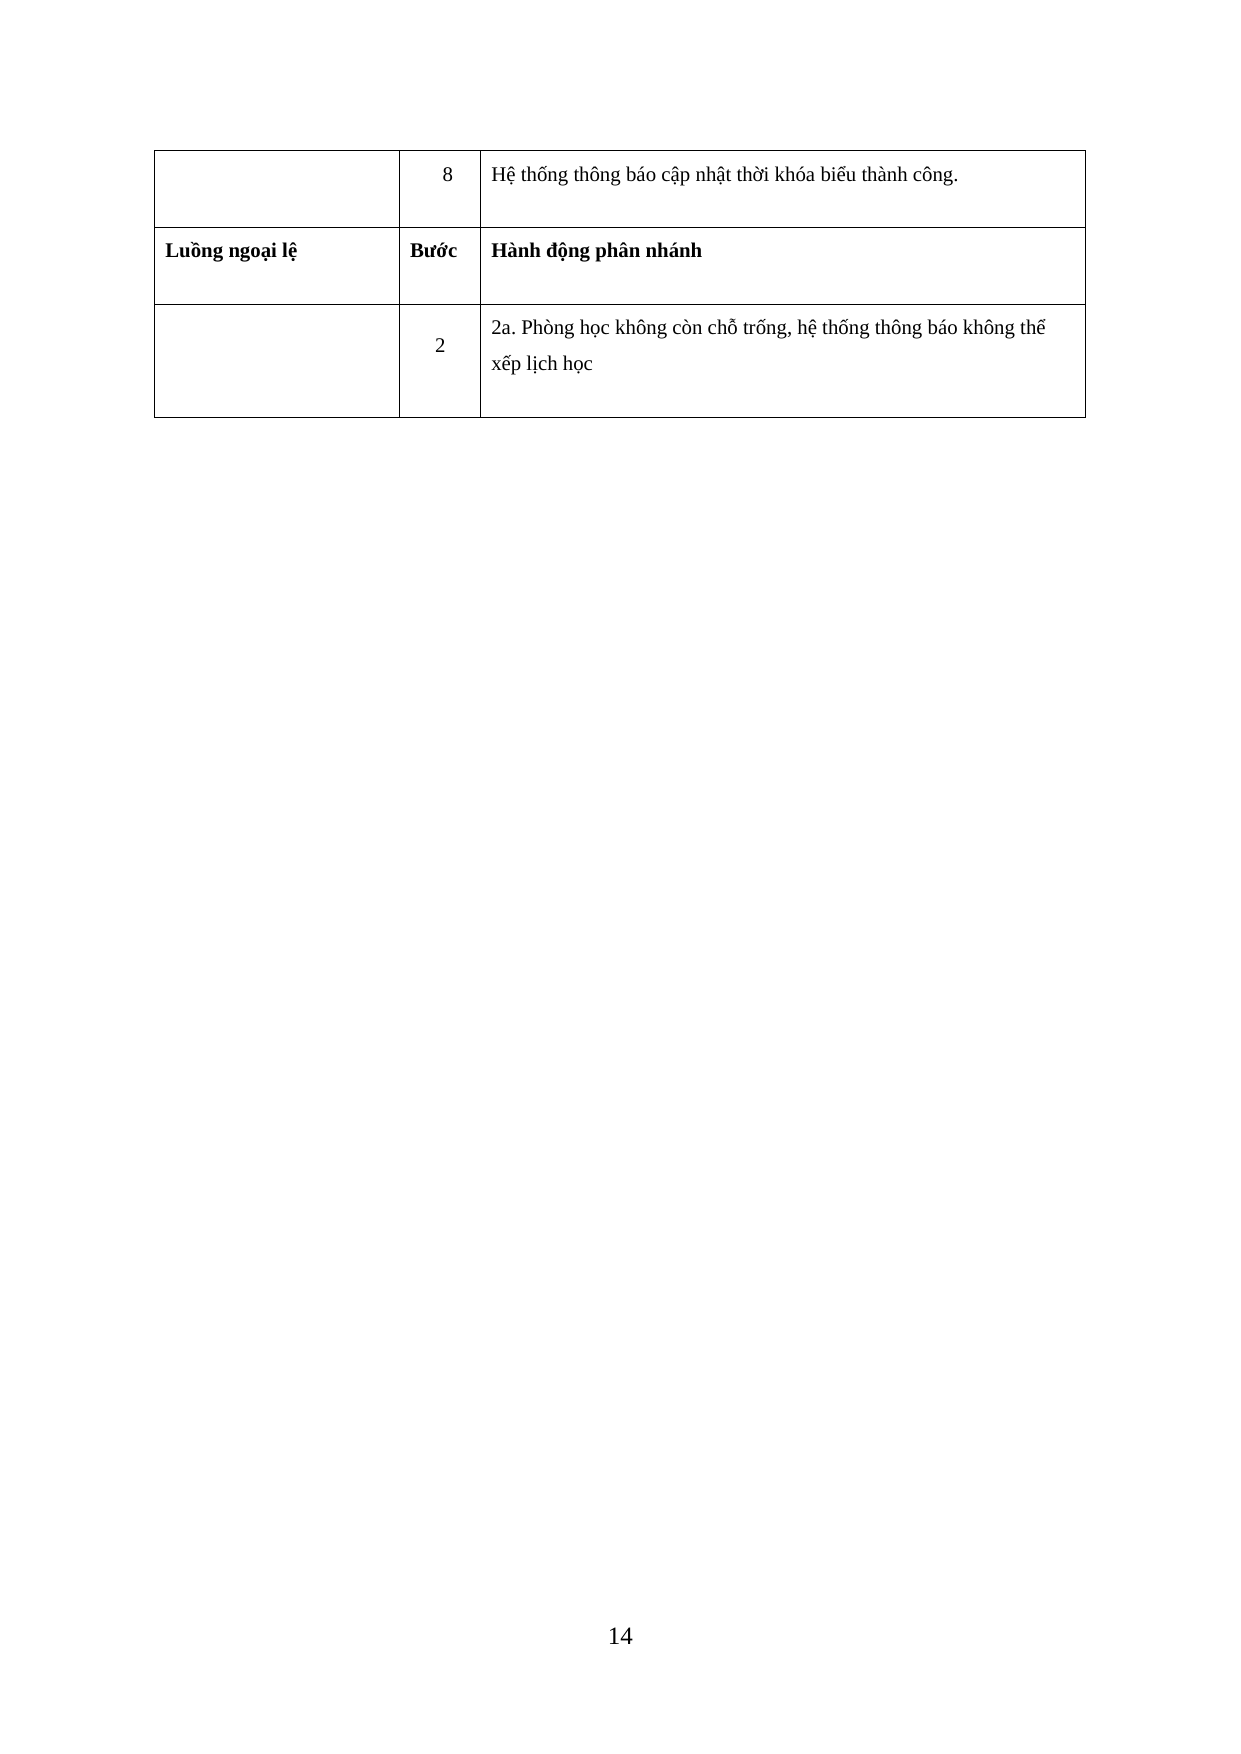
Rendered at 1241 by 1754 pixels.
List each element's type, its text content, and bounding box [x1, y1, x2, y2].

table_cell Luồng ngoại lệ [155, 228, 399, 304]
table_cell [155, 305, 399, 417]
table_cell Hành động phân nhánh [481, 228, 1085, 304]
table_cell [155, 151, 399, 227]
table_cell Hệ thống thông báo cập nhật thời khóa biểu thành công. [481, 151, 1085, 227]
table_cell [400, 151, 480, 227]
table_cell 2 [400, 305, 480, 417]
table_cell 2a. Phòng học không còn chỗ trống, hệ thống thông báo không thể xếp lịch học [481, 305, 1085, 417]
table_cell Bước [400, 228, 480, 304]
